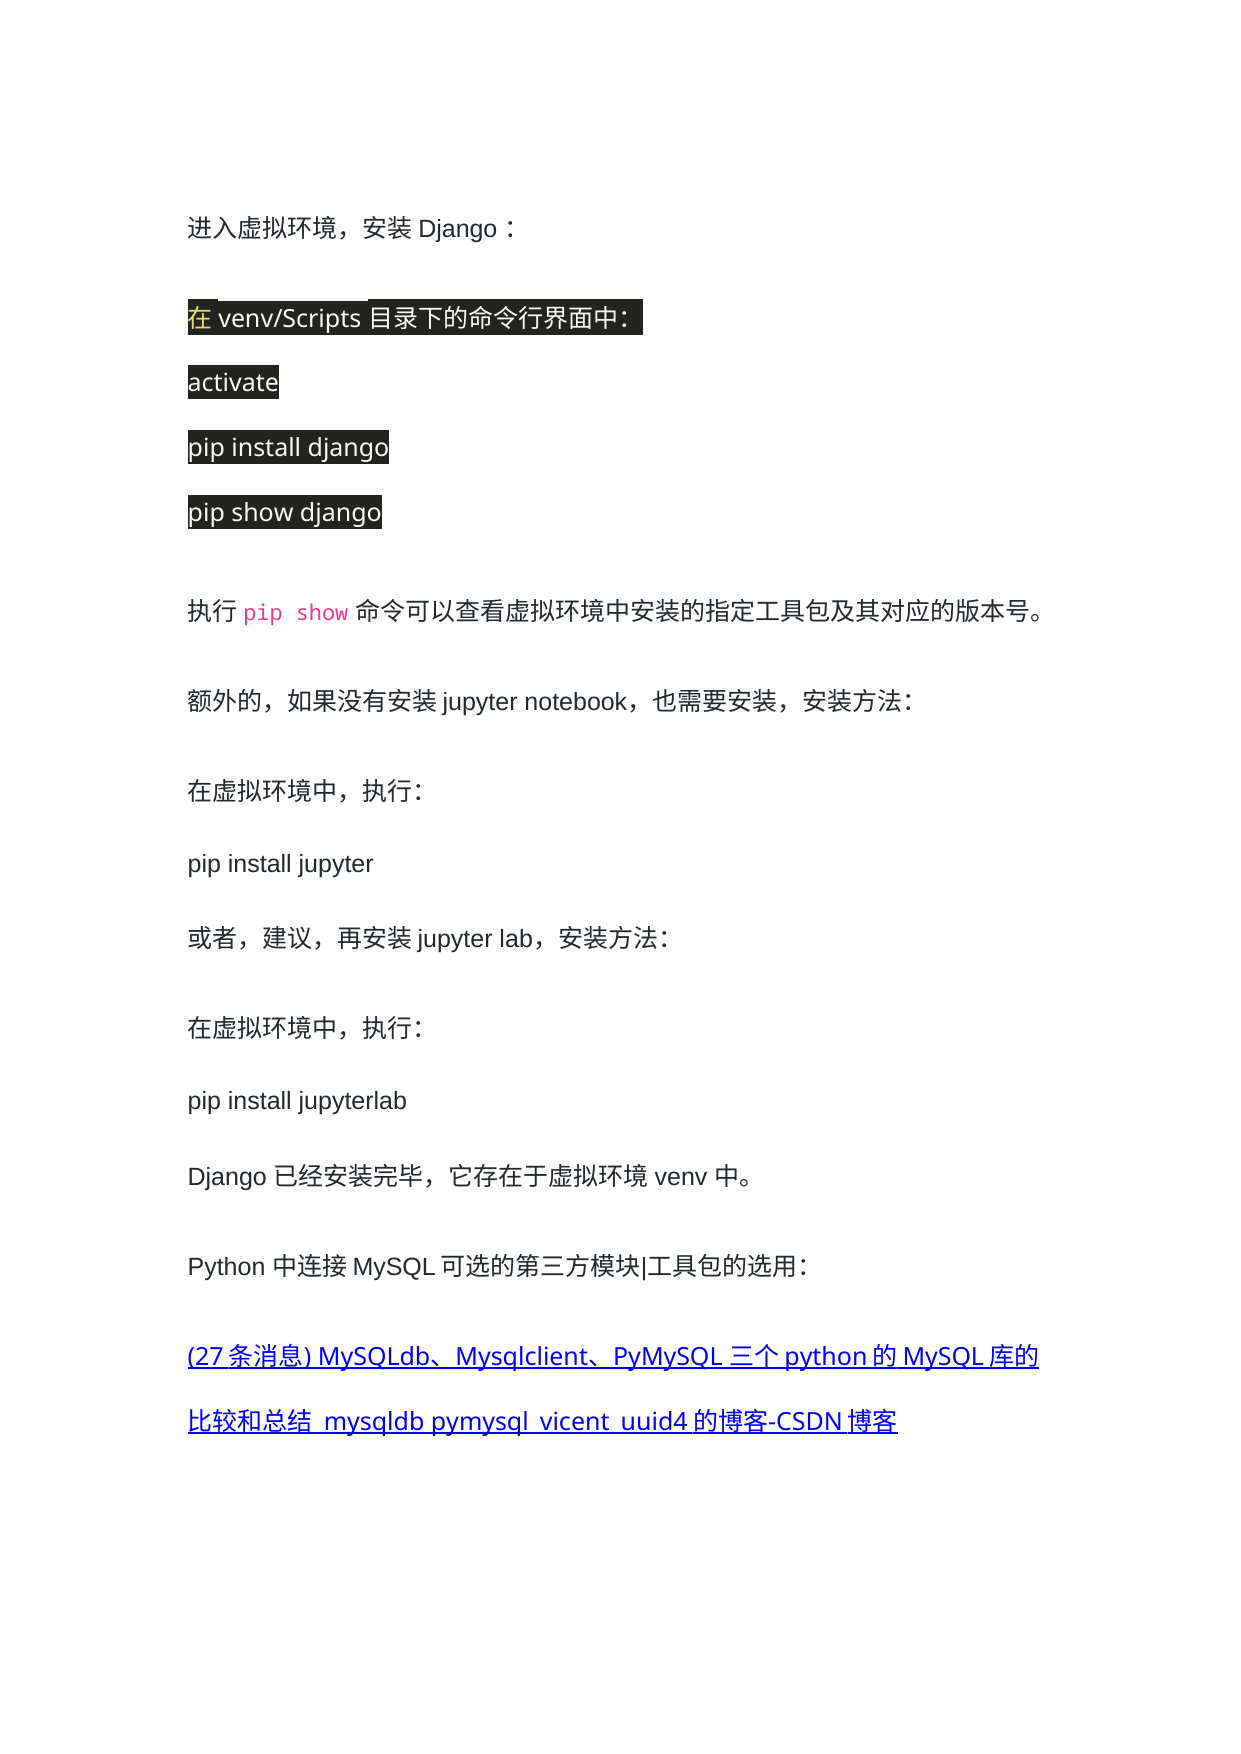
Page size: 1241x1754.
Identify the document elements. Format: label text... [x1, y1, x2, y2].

text pip install jupyterlab [187, 1084, 1053, 1117]
text 额外的，如果没有安装jupyter notebook，也需要安装，安装方法： [187, 667, 1053, 732]
text Python 中连接MySQL可选的第三方模块|工具包的选用： [187, 1232, 1053, 1297]
text 在虚拟环境中，执行： [187, 994, 1053, 1059]
text pip install jupyter [187, 847, 1053, 879]
text 进入虚拟环境，安装 Django ： [187, 194, 1053, 259]
text Django 已经安装完毕，它存在于虚拟环境 venv 中。 [187, 1142, 1053, 1207]
text 或者，建议，再安装jupyter lab，安装方法： [187, 904, 1053, 969]
text 执行 pip show 命令可以查看虚拟环境中安装的指定工具包及其对应的版本号。 [187, 577, 1053, 642]
text (27条消息) MySQLdb、Mysqlclient、PyMySQL 三个python的MySQL库的比较和总结_mysqldb pymysql_vicent_uuid4的博客-CSDN博客 [187, 1322, 1053, 1452]
text pip install django [187, 414, 1053, 479]
text activate [187, 349, 1053, 414]
text pip show django [187, 479, 1053, 544]
text 在 venv/Scripts 目录下的命令行界面中： [187, 284, 1053, 349]
text 在虚拟环境中，执行： [187, 757, 1053, 822]
